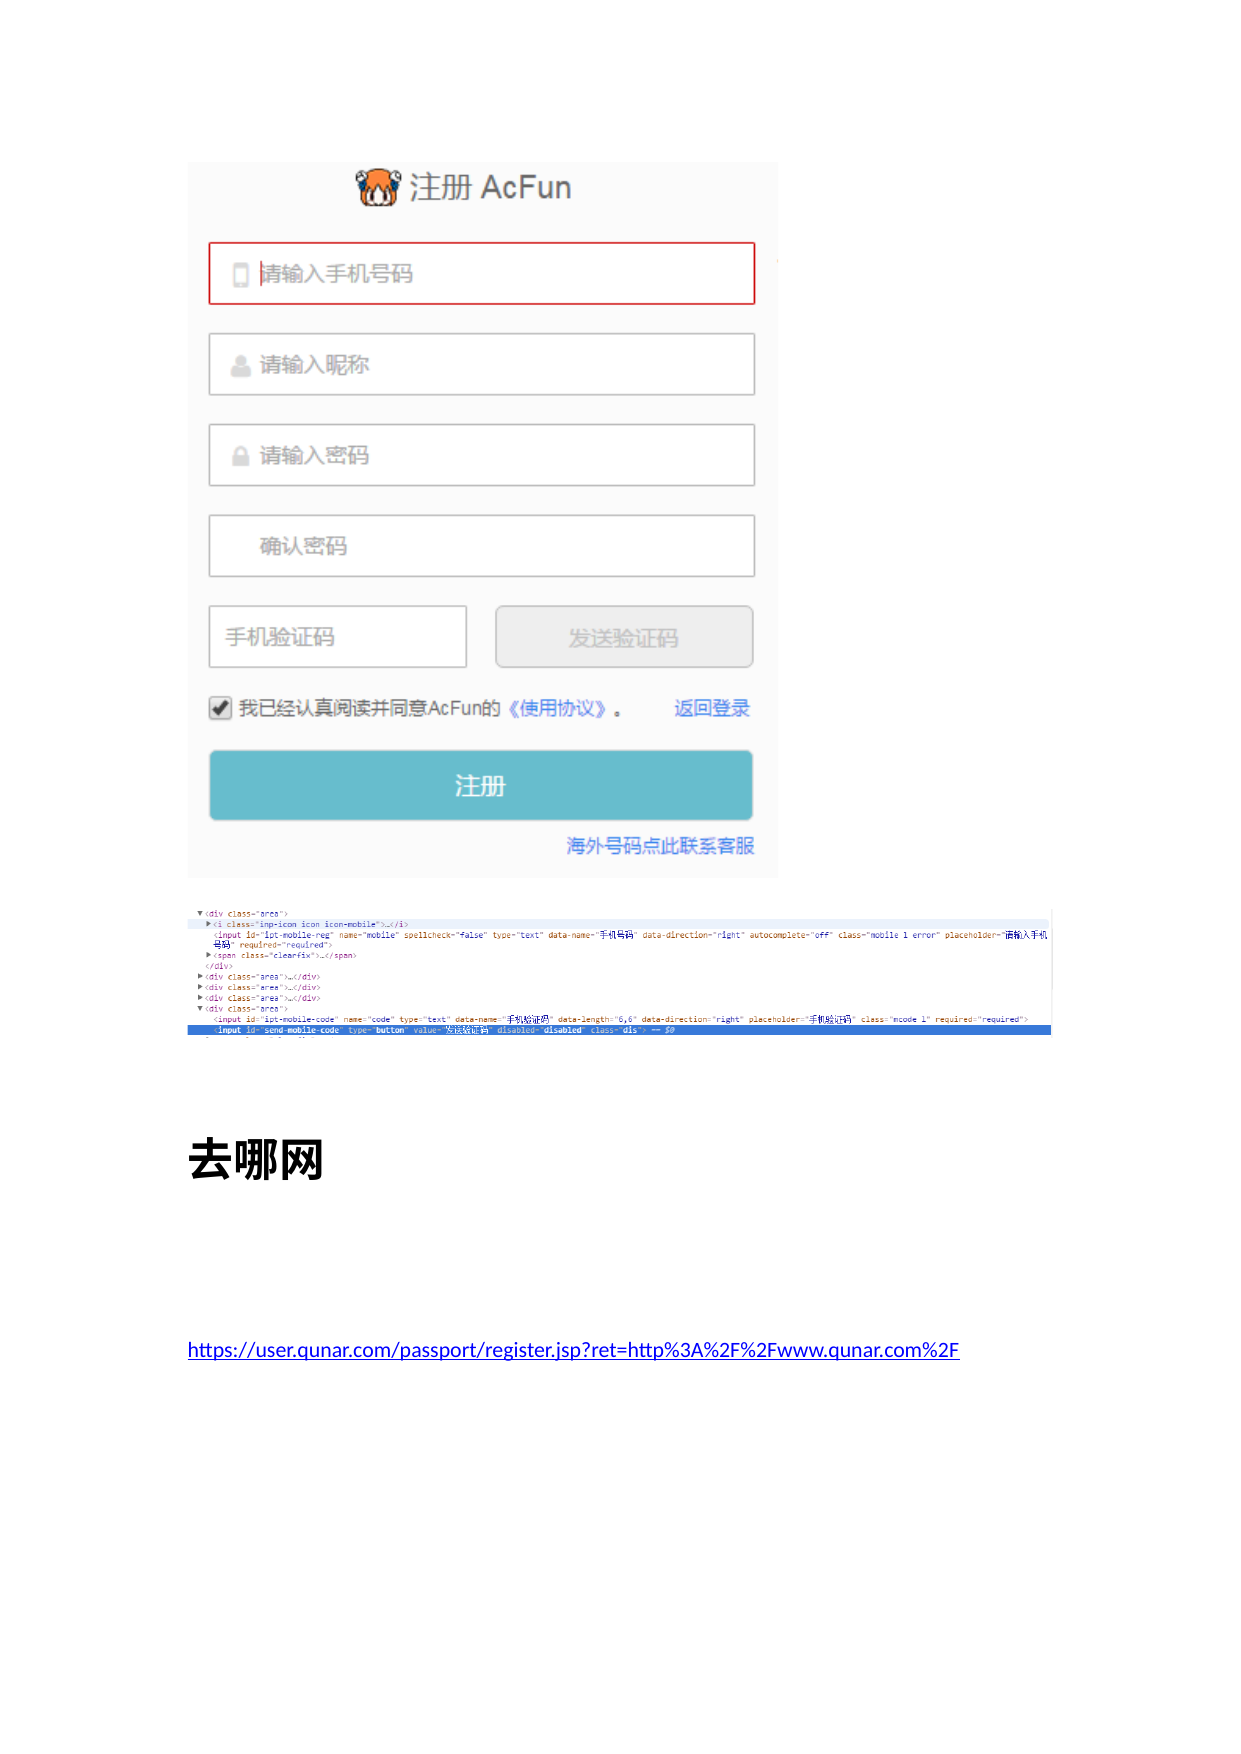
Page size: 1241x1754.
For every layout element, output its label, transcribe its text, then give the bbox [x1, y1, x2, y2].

picture [187, 909, 1053, 1038]
text https://user.qunar.com/passport/register.jsp?ret=http%3A%2F%2Fwww.qunar.com%2F [187, 1333, 1053, 1365]
picture [187, 162, 779, 878]
subtitle 去哪网 [187, 1107, 1053, 1205]
